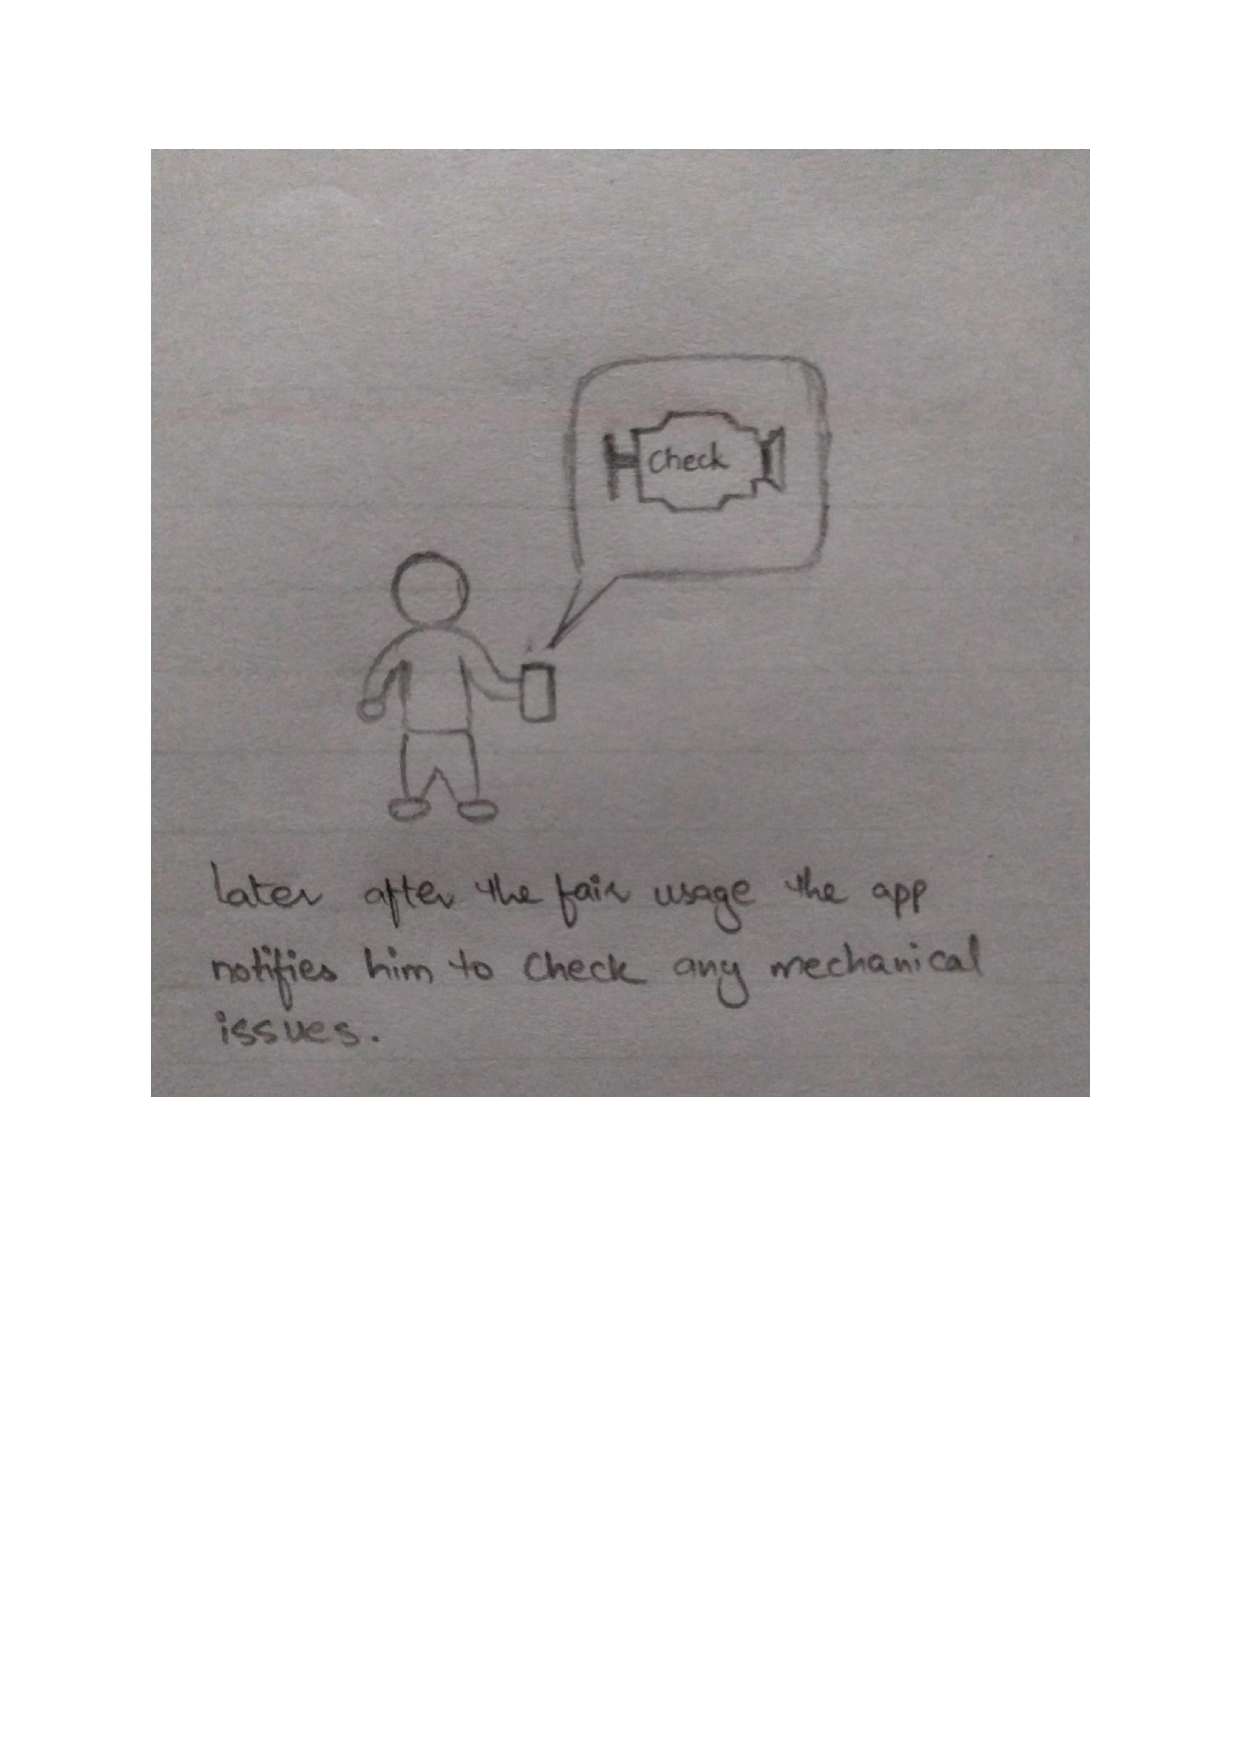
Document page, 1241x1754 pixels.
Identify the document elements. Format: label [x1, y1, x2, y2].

picture [150, 149, 1090, 1097]
